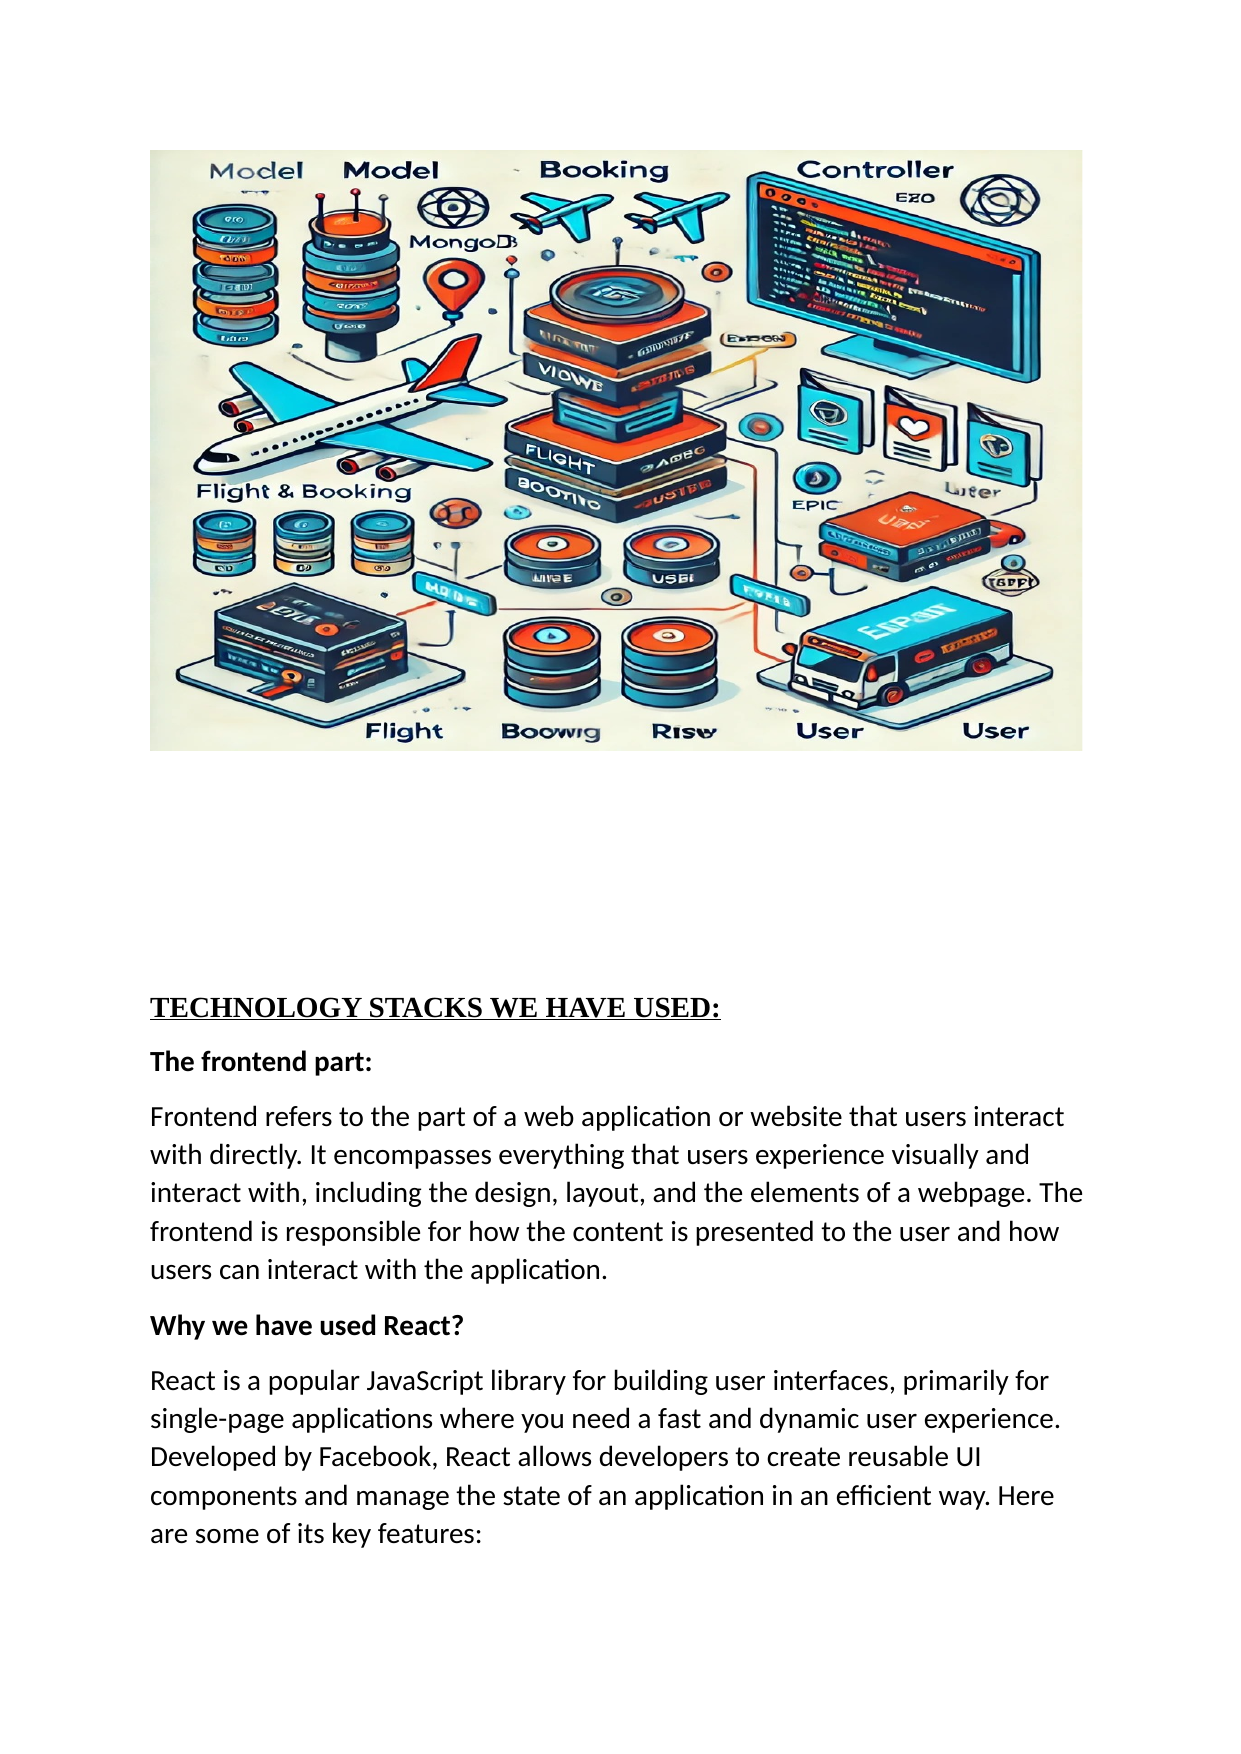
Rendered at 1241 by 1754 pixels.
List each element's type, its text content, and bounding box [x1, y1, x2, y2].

text TECHNOLOGY STACKS WE HAVE USED: [150, 990, 1090, 1023]
text The frontend part: [150, 1043, 1090, 1078]
text Frontend refers to the part of a web application or website that users interact with directly. It encompasses everything that users experience visually and interact with, including the design, layout, and the elements of a webpage. The frontend is responsible for how the content is presented to the user and how users can interact with the application. [150, 1098, 1090, 1287]
text Why we have used React? [150, 1307, 1090, 1342]
text React is a popular JavaScript library for building user interfaces, primarily for single-page applications where you need a fast and dynamic user experience. Developed by Facebook, React allows developers to create reusable UI components and manage the state of an application in an efficient way. Here are some of its key features: [150, 1362, 1090, 1551]
picture [150, 150, 1083, 751]
